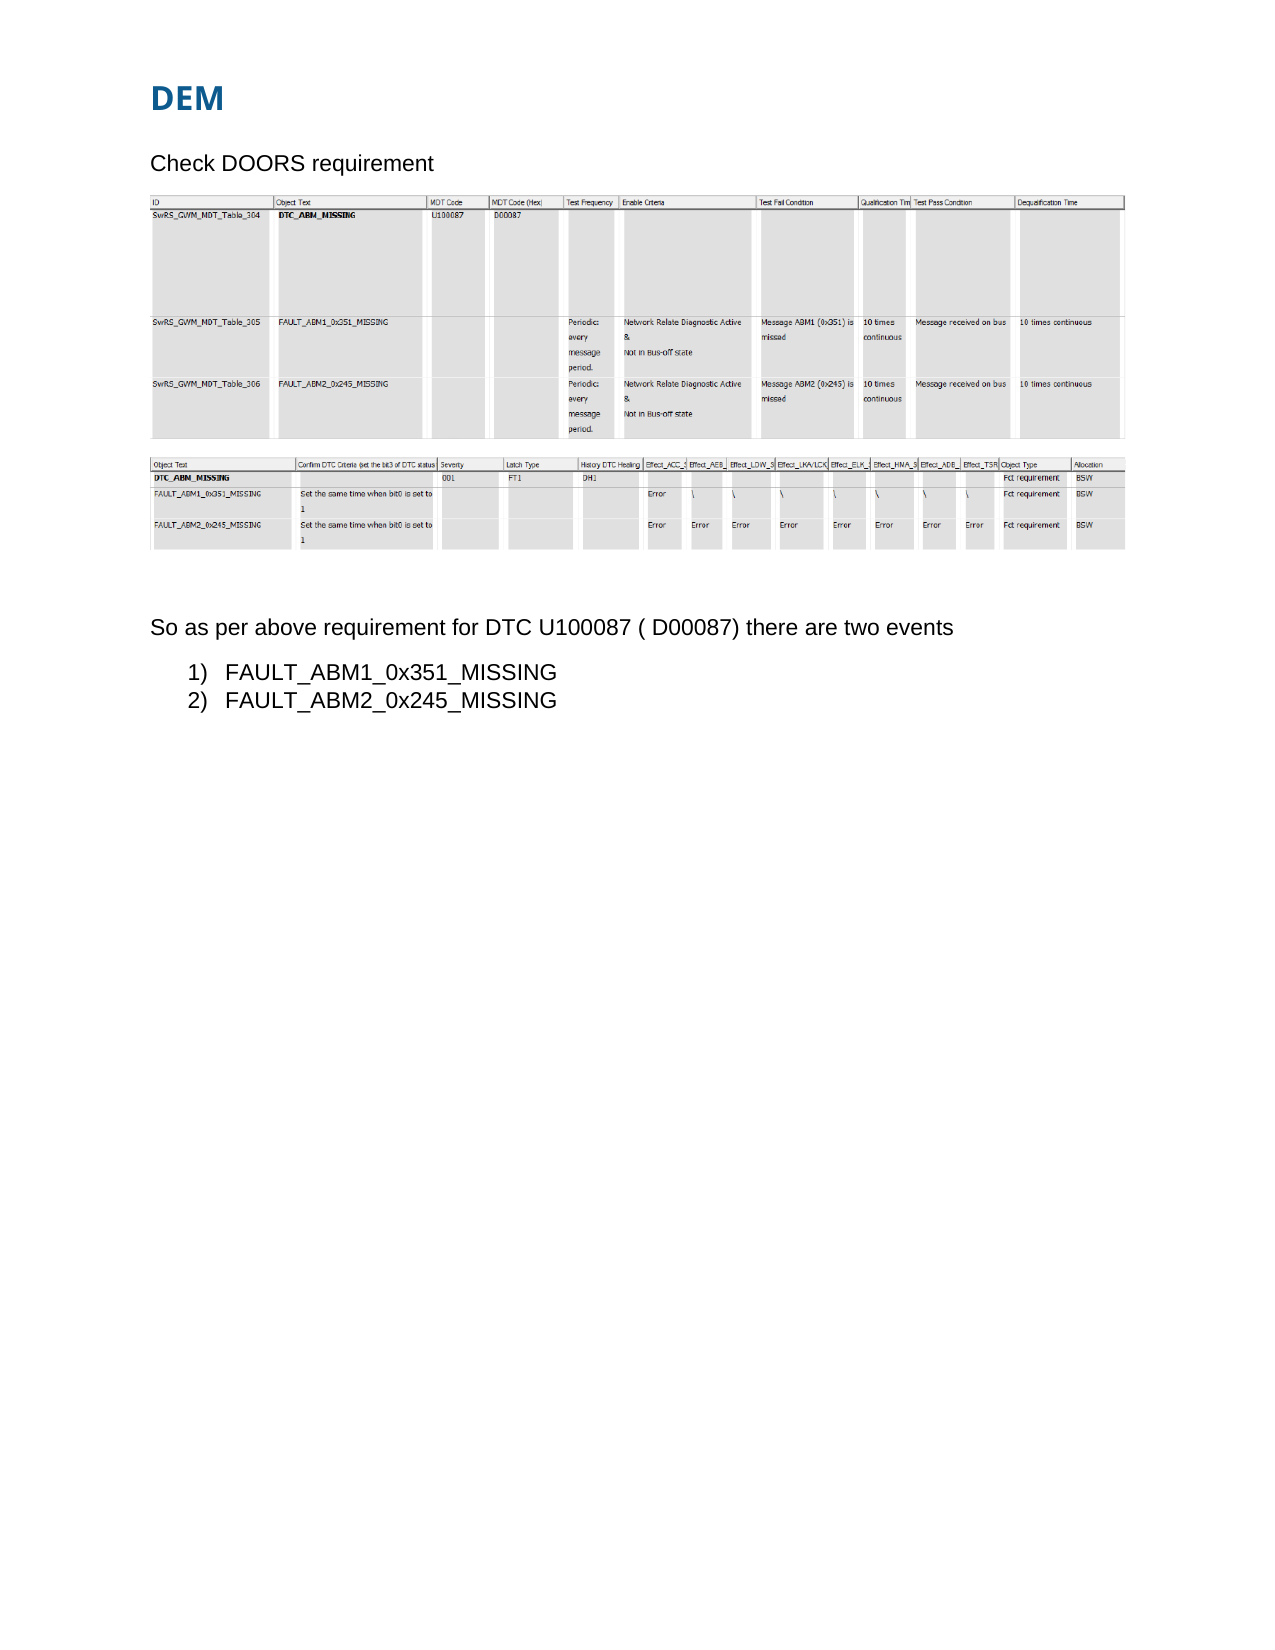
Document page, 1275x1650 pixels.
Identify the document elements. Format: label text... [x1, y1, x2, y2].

text So as per above requirement for DTC U100087 ( D00087) there are two events [150, 614, 1125, 640]
list FAULT_ABM2_0x245_MISSING [187, 687, 1125, 714]
picture [150, 195, 1125, 439]
text Check DOORS requirement [150, 150, 1125, 176]
picture [150, 457, 1125, 550]
list FAULT_ABM1_0x351_MISSING [187, 659, 1125, 685]
